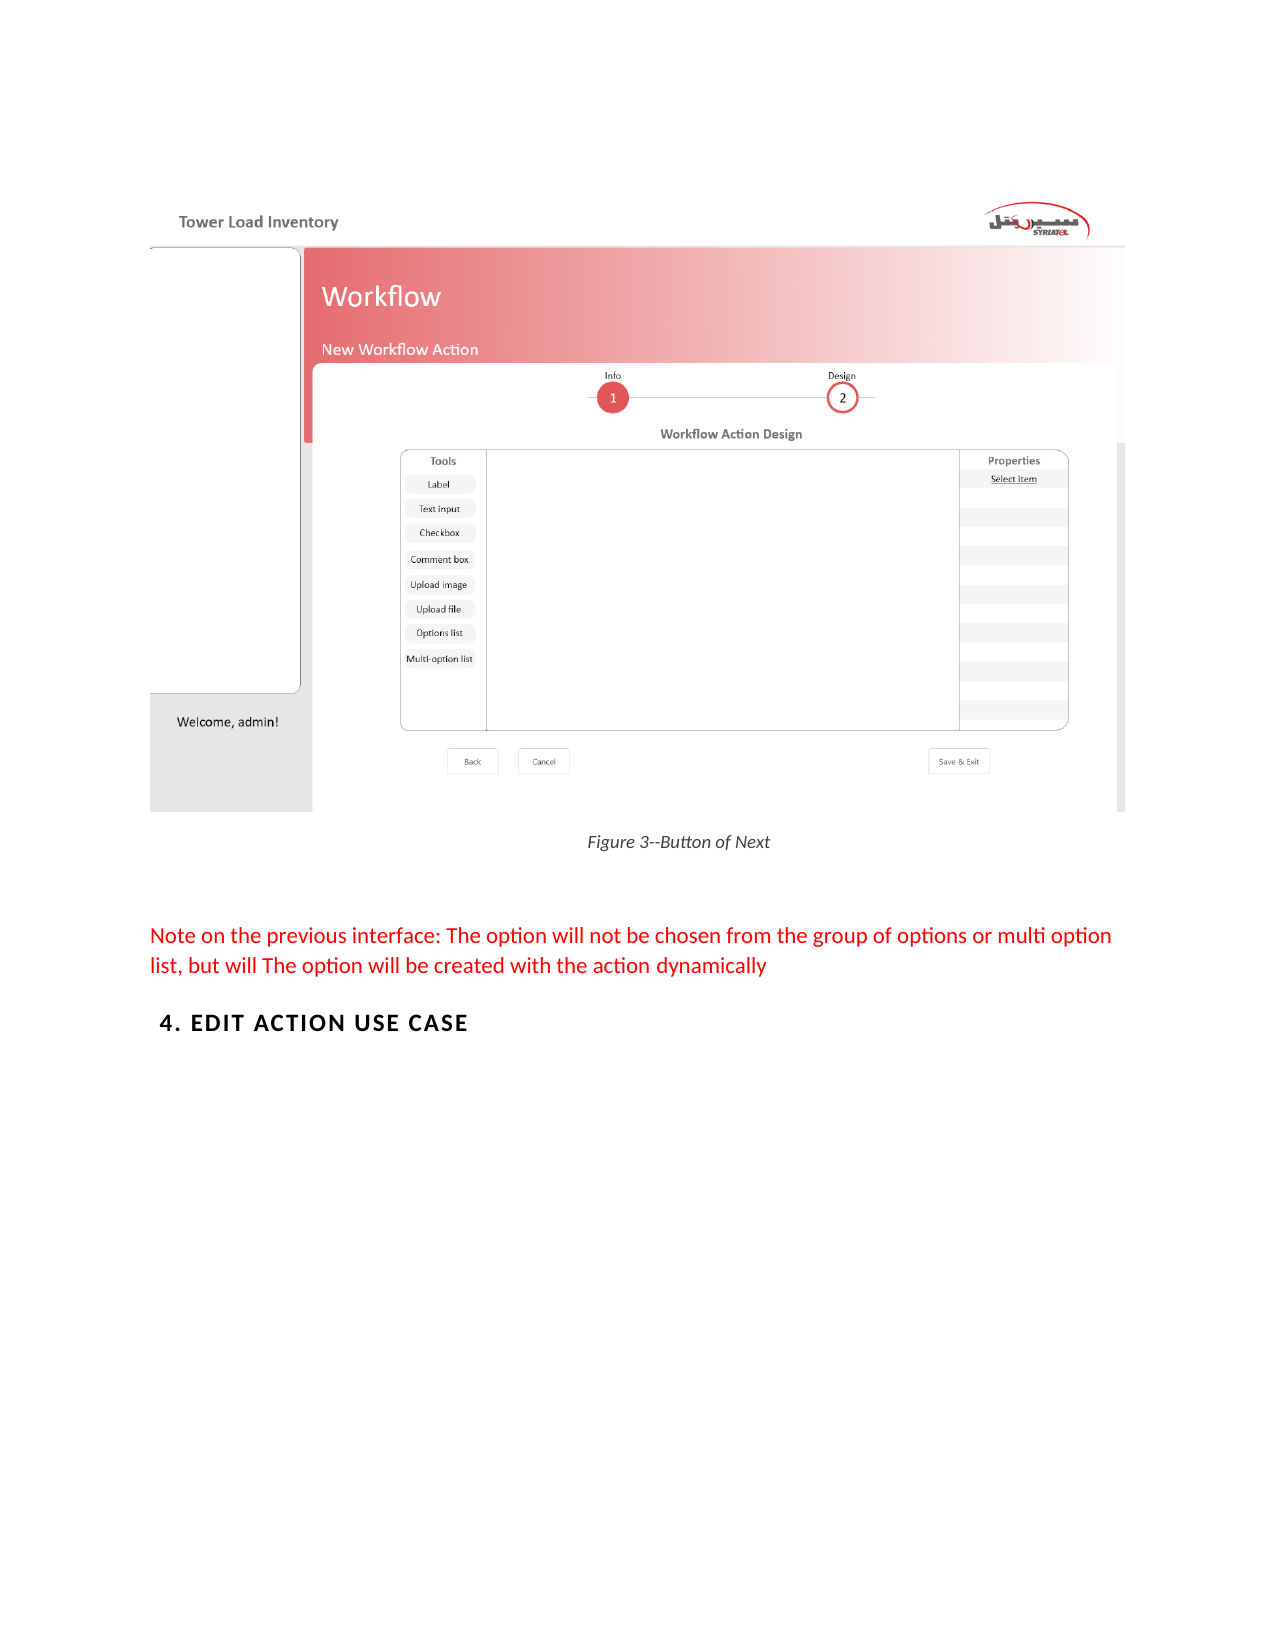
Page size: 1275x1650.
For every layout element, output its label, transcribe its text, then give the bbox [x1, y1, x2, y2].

text Note on the previous interface: The option will not be chosen from the group of options or multi option list, but will The option will be created with the action dynamically [150, 921, 1125, 979]
picture [150, 196, 1125, 812]
subtitle 4. Edit Action Use Case [159, 1007, 1125, 1037]
text Figure 3--Button of Next [150, 831, 1125, 853]
